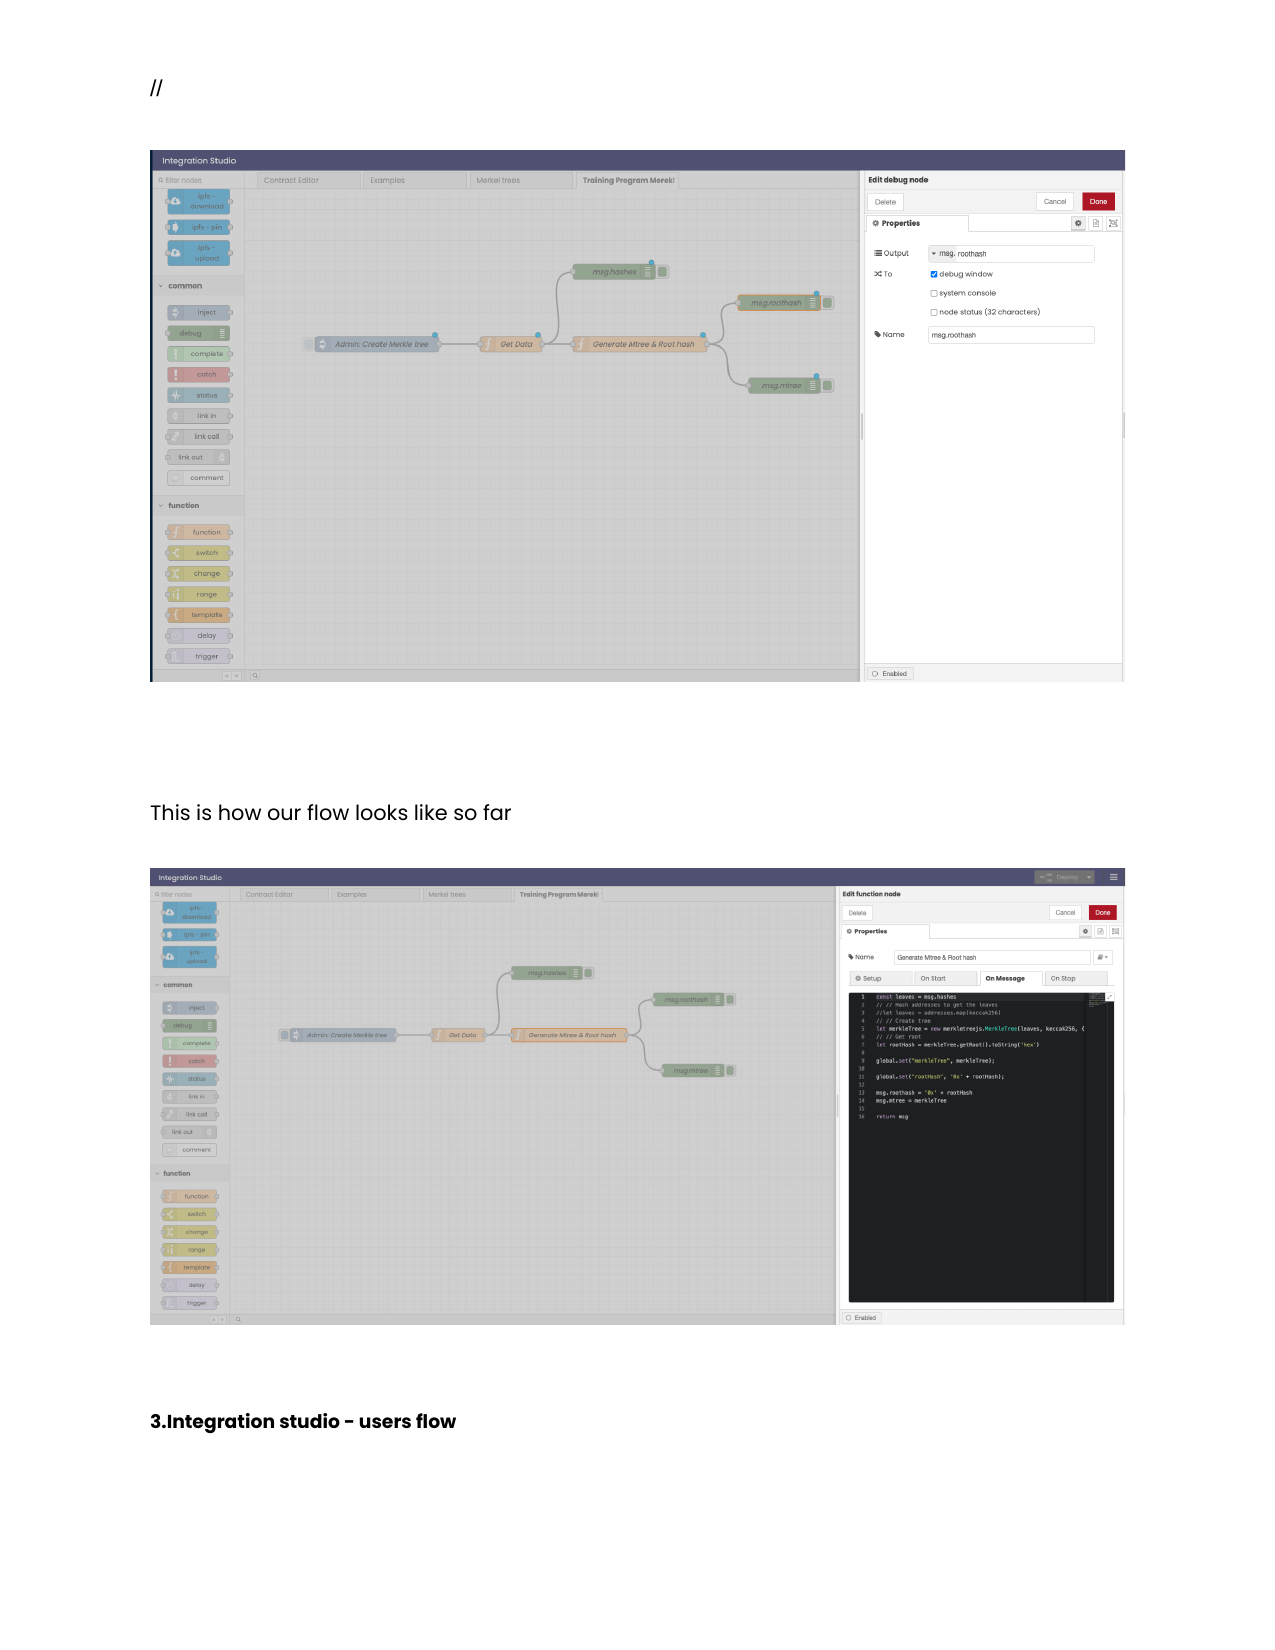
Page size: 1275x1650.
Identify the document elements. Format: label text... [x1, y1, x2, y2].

text 3.Integration studio - users flow [150, 1407, 1125, 1435]
picture [150, 150, 1125, 682]
text This is how our flow looks like so far [150, 796, 1125, 828]
picture [150, 868, 1125, 1325]
